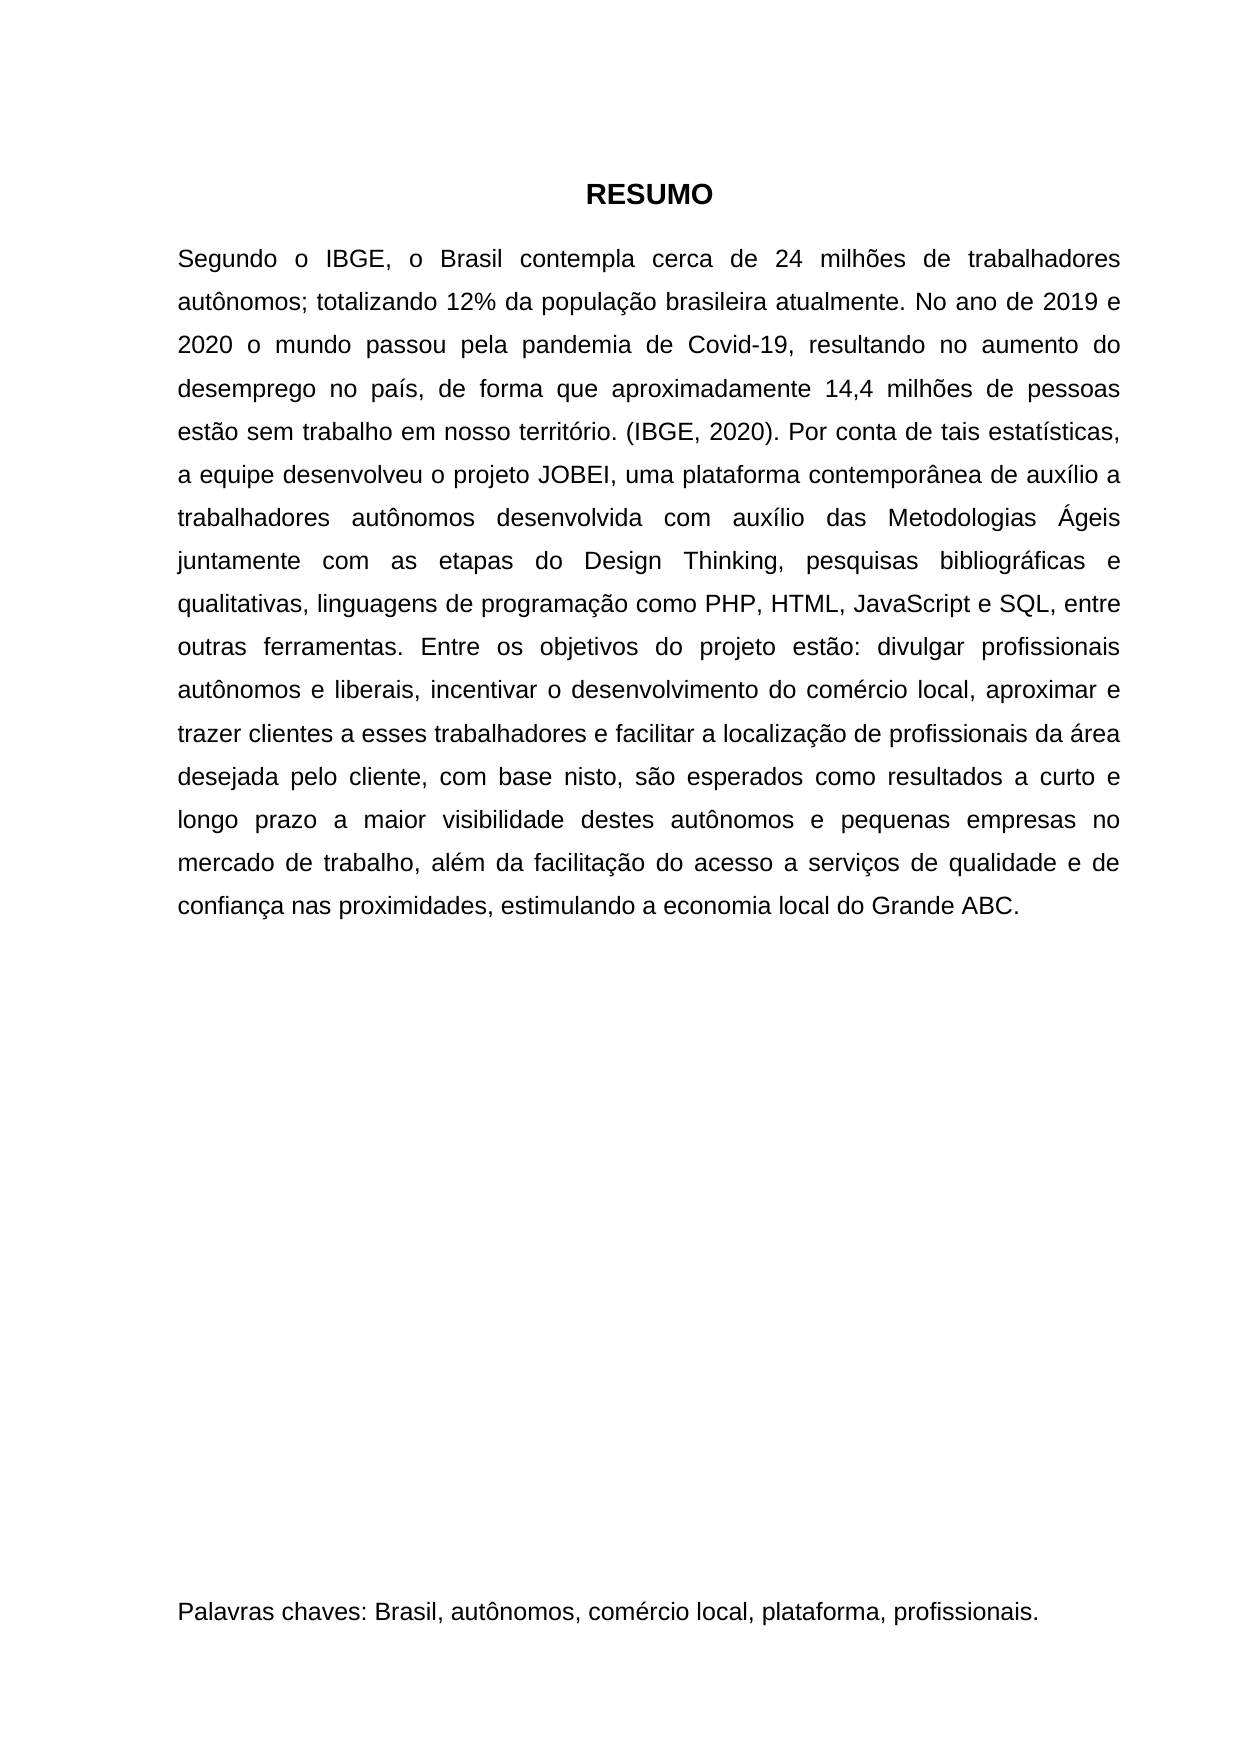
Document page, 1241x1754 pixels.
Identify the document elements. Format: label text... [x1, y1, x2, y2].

text RESUMO [177, 177, 1122, 211]
text Segundo o IBGE, o Brasil contempla cerca de 24 milhões de trabalhadores autônomos; totalizando 12% da população brasileira atualmente. No ano de 2019 e 2020 o mundo passou pela pandemia de Covid-19, resultando no aumento do desemprego no país, de forma que aproximadamente 14,4 milhões de pessoas estão sem trabalho em nosso território. (IBGE, 2020). Por conta de tais estatísticas, a equipe desenvolveu o projeto JOBEI, uma plataforma contemporânea de auxílio a trabalhadores autônomos desenvolvida com auxílio das Metodologias Ágeis juntamente com as etapas do Design Thinking, pesquisas bibliográficas e qualitativas, linguagens de programação como PHP, HTML, JavaScript e SQL, entre outras ferramentas. Entre os objetivos do projeto estão: divulgar profissionais autônomos e liberais, incentivar o desenvolvimento do comércio local, aproximar e trazer clientes a esses trabalhadores e facilitar a localização de profissionais da área desejada pelo cliente, com base nisto, são esperados como resultados a curto e longo prazo a maior visibilidade destes autônomos e pequenas empresas no mercado de trabalho, além da facilitação do acesso a serviços de qualidade e de confiança nas proximidades, estimulando a economia local do Grande ABC. [177, 244, 1122, 920]
text Palavras chaves: Brasil, autônomos, comércio local, plataforma, profissionais. [177, 1597, 1122, 1626]
